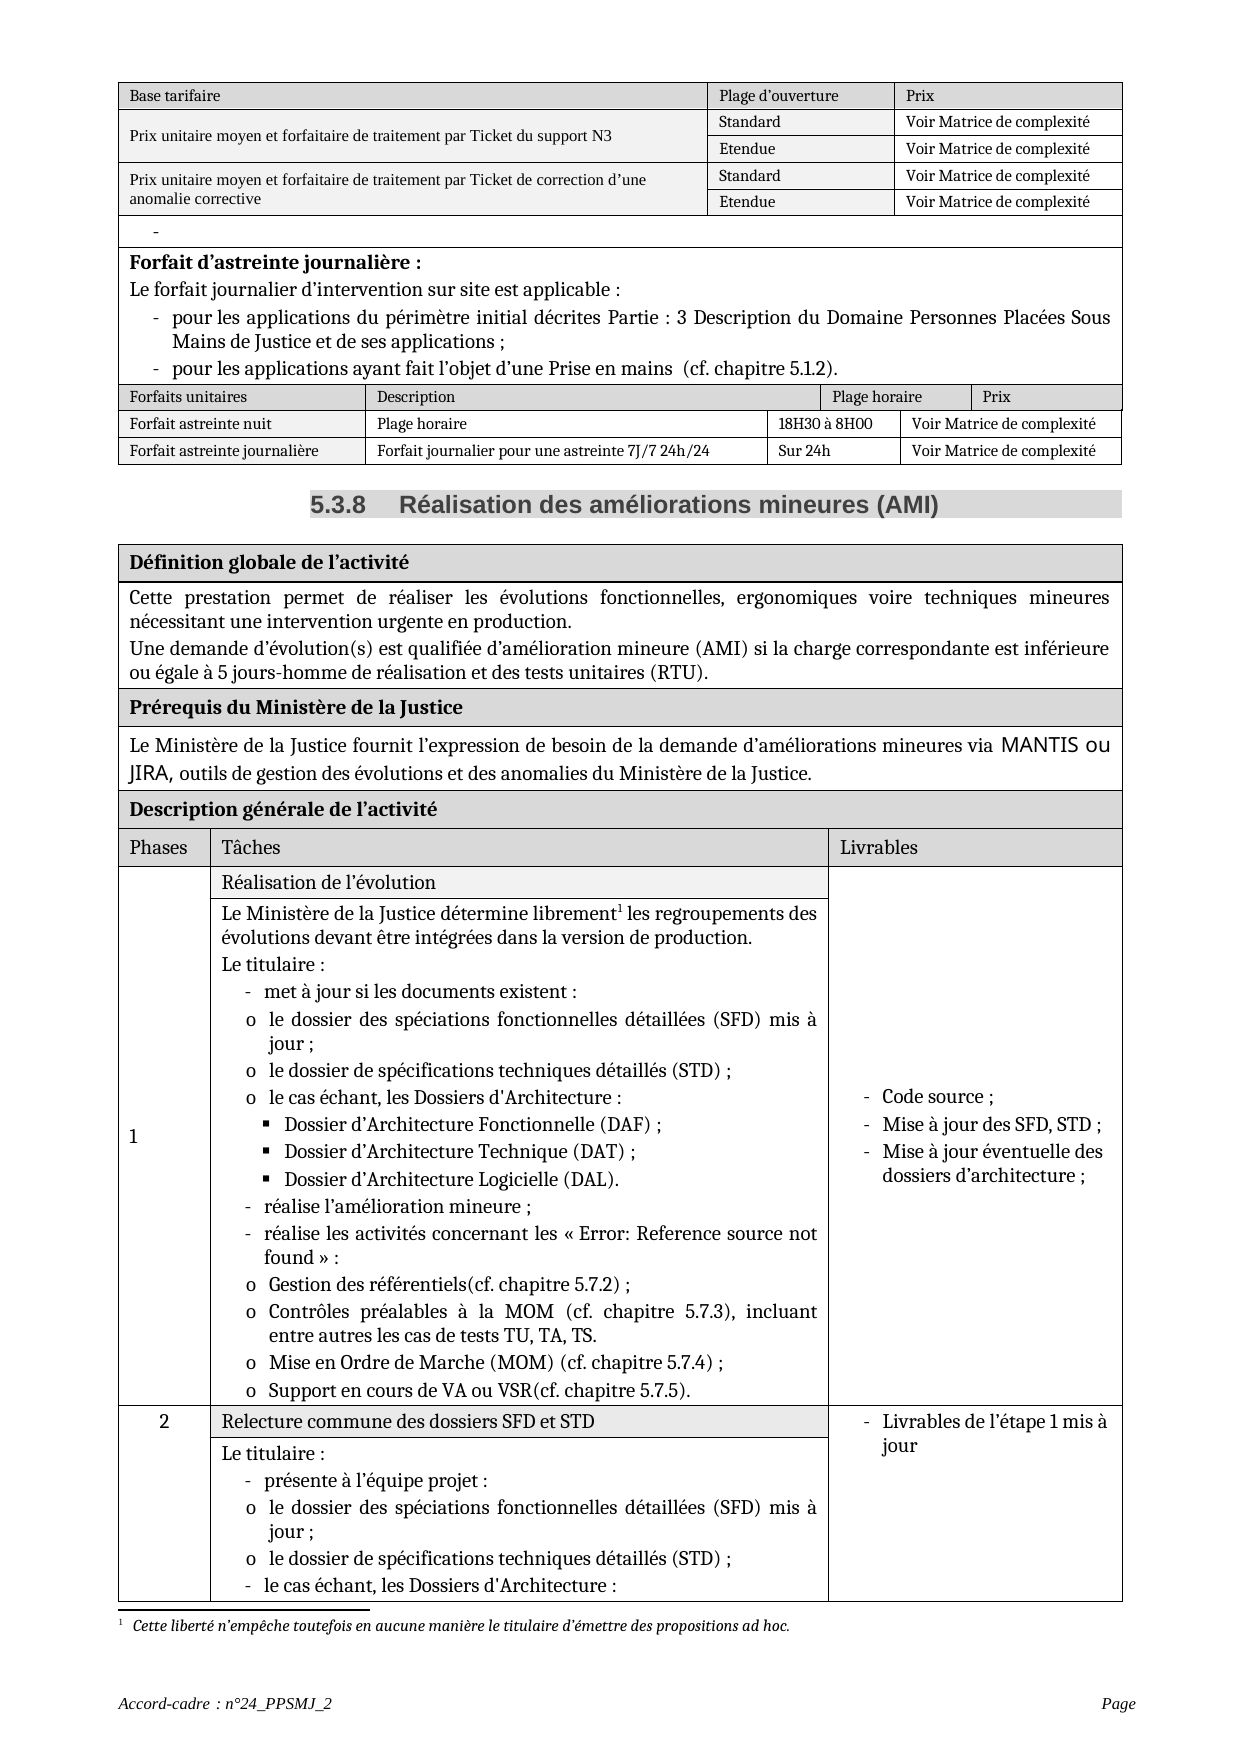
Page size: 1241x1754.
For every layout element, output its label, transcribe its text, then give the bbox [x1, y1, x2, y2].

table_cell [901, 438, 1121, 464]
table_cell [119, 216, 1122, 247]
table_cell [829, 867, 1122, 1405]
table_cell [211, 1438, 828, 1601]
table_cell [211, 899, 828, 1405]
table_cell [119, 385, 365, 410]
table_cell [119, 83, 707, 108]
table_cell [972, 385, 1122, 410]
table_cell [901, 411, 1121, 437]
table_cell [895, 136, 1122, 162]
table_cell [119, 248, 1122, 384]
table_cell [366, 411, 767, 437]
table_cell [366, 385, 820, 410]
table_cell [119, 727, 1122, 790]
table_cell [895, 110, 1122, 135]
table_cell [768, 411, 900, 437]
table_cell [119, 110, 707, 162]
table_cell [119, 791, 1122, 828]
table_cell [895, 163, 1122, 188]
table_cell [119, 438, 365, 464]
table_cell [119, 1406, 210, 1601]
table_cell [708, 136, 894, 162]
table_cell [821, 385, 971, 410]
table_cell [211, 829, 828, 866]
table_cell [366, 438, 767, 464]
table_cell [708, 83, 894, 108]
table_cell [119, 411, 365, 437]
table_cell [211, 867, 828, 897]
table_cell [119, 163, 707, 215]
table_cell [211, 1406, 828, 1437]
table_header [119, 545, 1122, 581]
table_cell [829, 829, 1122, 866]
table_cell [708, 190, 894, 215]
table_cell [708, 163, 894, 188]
text Réalisation des améliorations mineures (AMI) [310, 490, 1122, 518]
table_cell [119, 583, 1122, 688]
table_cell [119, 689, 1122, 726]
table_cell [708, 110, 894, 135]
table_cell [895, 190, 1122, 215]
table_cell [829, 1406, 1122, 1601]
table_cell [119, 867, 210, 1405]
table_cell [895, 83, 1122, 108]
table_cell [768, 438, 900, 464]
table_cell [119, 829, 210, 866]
